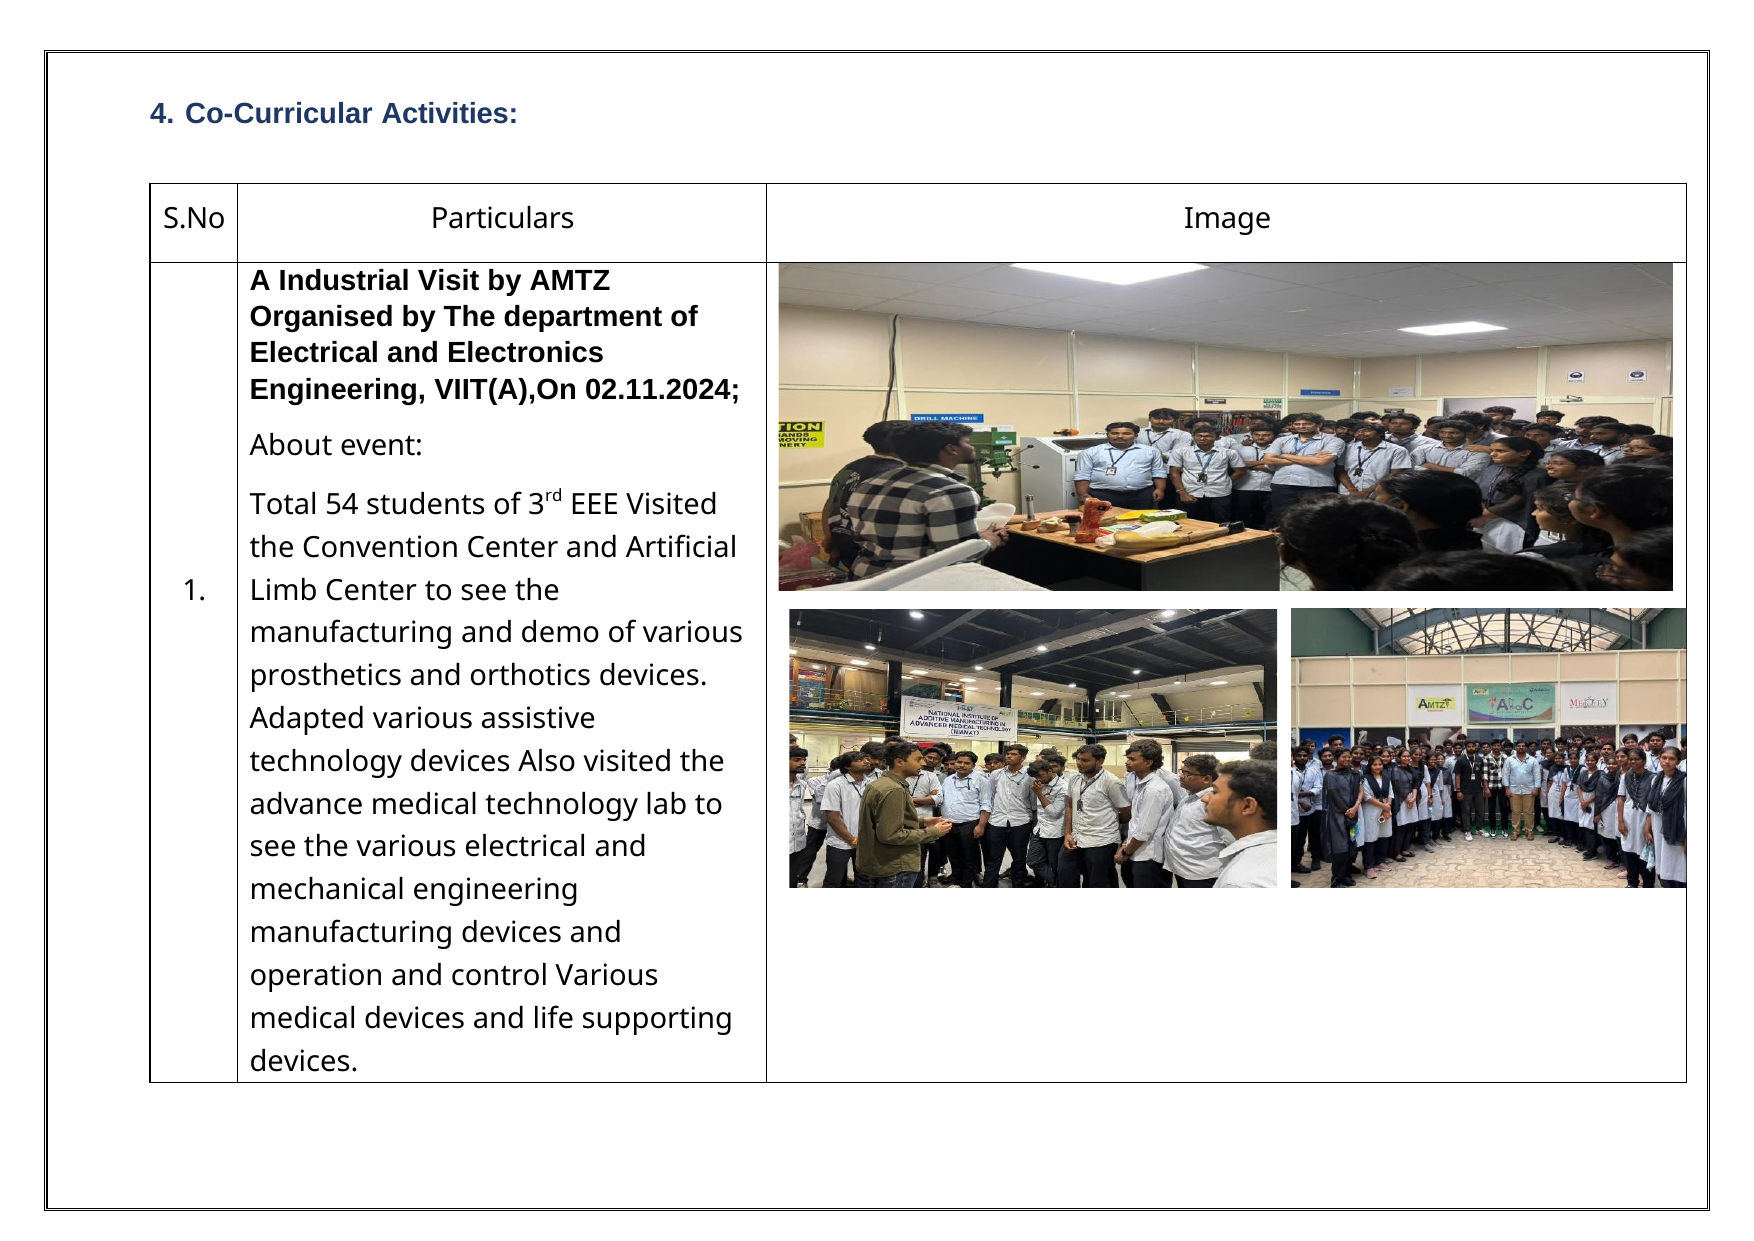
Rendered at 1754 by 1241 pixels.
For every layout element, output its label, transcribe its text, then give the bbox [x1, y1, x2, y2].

list Co-Curricular Activities: [150, 96, 1707, 130]
table_cell A Industrial Visit by AMTZ Organised by The department of Electrical and Electronics Engineering, VIIT(A),On 02.11.2024; About event: Total 54 students of 3rd EEE Visited the Convention Center and Artificial Limb Center to see the manufacturing and demo of various prosthetics and orthotics devices. Adapted various assistive technology devices Also visited the advance medical technology lab to see the various electrical and mechanical engineering manufacturing devices and operation and control Various medical devices and life supporting devices. [238, 263, 766, 1082]
table_cell 1. [151, 263, 237, 1082]
table_header S.No [151, 184, 237, 262]
picture [789, 609, 1278, 888]
table_cell [767, 263, 1686, 1082]
picture [778, 263, 1673, 591]
picture [1291, 608, 1687, 888]
table_header Particulars [238, 184, 766, 262]
table_header Image [767, 184, 1686, 262]
